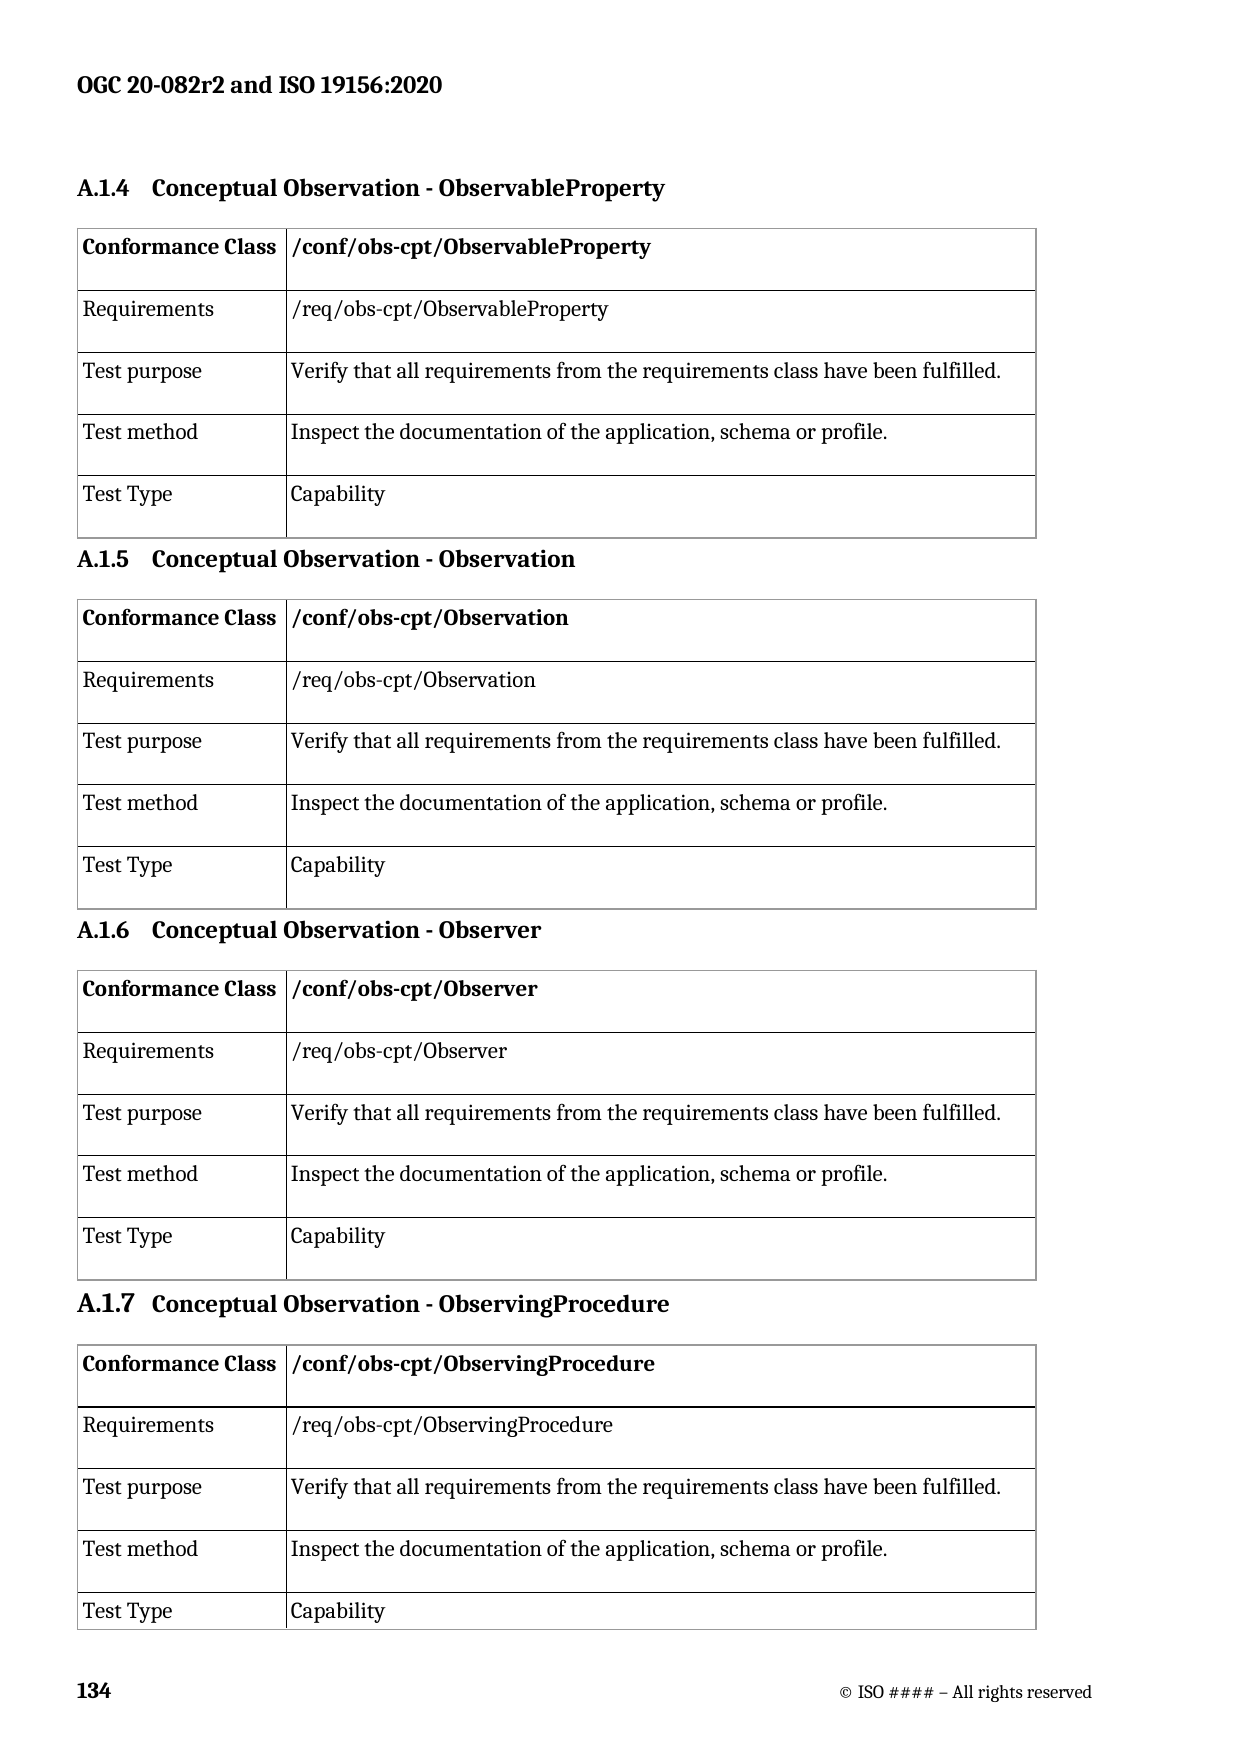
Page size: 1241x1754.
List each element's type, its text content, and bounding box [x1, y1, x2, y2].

text Conceptual Observation - Observation [77, 545, 1092, 573]
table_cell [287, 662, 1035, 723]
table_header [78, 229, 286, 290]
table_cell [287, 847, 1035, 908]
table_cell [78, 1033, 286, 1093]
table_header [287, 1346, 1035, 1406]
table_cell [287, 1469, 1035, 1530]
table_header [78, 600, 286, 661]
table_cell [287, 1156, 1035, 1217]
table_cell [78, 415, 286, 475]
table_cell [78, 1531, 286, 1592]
text Conceptual Observation - ObservingProcedure [77, 1287, 1092, 1319]
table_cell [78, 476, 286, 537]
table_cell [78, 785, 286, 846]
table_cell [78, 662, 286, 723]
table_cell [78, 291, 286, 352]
text Conceptual Observation - Observer [77, 916, 1092, 944]
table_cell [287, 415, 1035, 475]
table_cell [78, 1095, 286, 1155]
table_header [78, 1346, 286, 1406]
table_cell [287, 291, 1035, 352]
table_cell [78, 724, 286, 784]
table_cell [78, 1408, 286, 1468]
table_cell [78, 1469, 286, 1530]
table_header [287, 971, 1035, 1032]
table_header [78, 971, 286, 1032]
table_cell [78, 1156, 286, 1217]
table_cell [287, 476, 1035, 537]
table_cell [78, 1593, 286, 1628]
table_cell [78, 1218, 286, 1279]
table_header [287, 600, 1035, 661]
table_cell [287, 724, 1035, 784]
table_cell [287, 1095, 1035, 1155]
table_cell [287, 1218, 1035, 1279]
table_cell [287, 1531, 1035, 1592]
text Conceptual Observation - ObservableProperty [77, 174, 1092, 203]
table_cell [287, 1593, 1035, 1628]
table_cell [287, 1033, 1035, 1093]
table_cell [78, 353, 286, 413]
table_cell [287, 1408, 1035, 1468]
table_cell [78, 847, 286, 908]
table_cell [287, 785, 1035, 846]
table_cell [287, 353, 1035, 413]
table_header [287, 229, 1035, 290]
